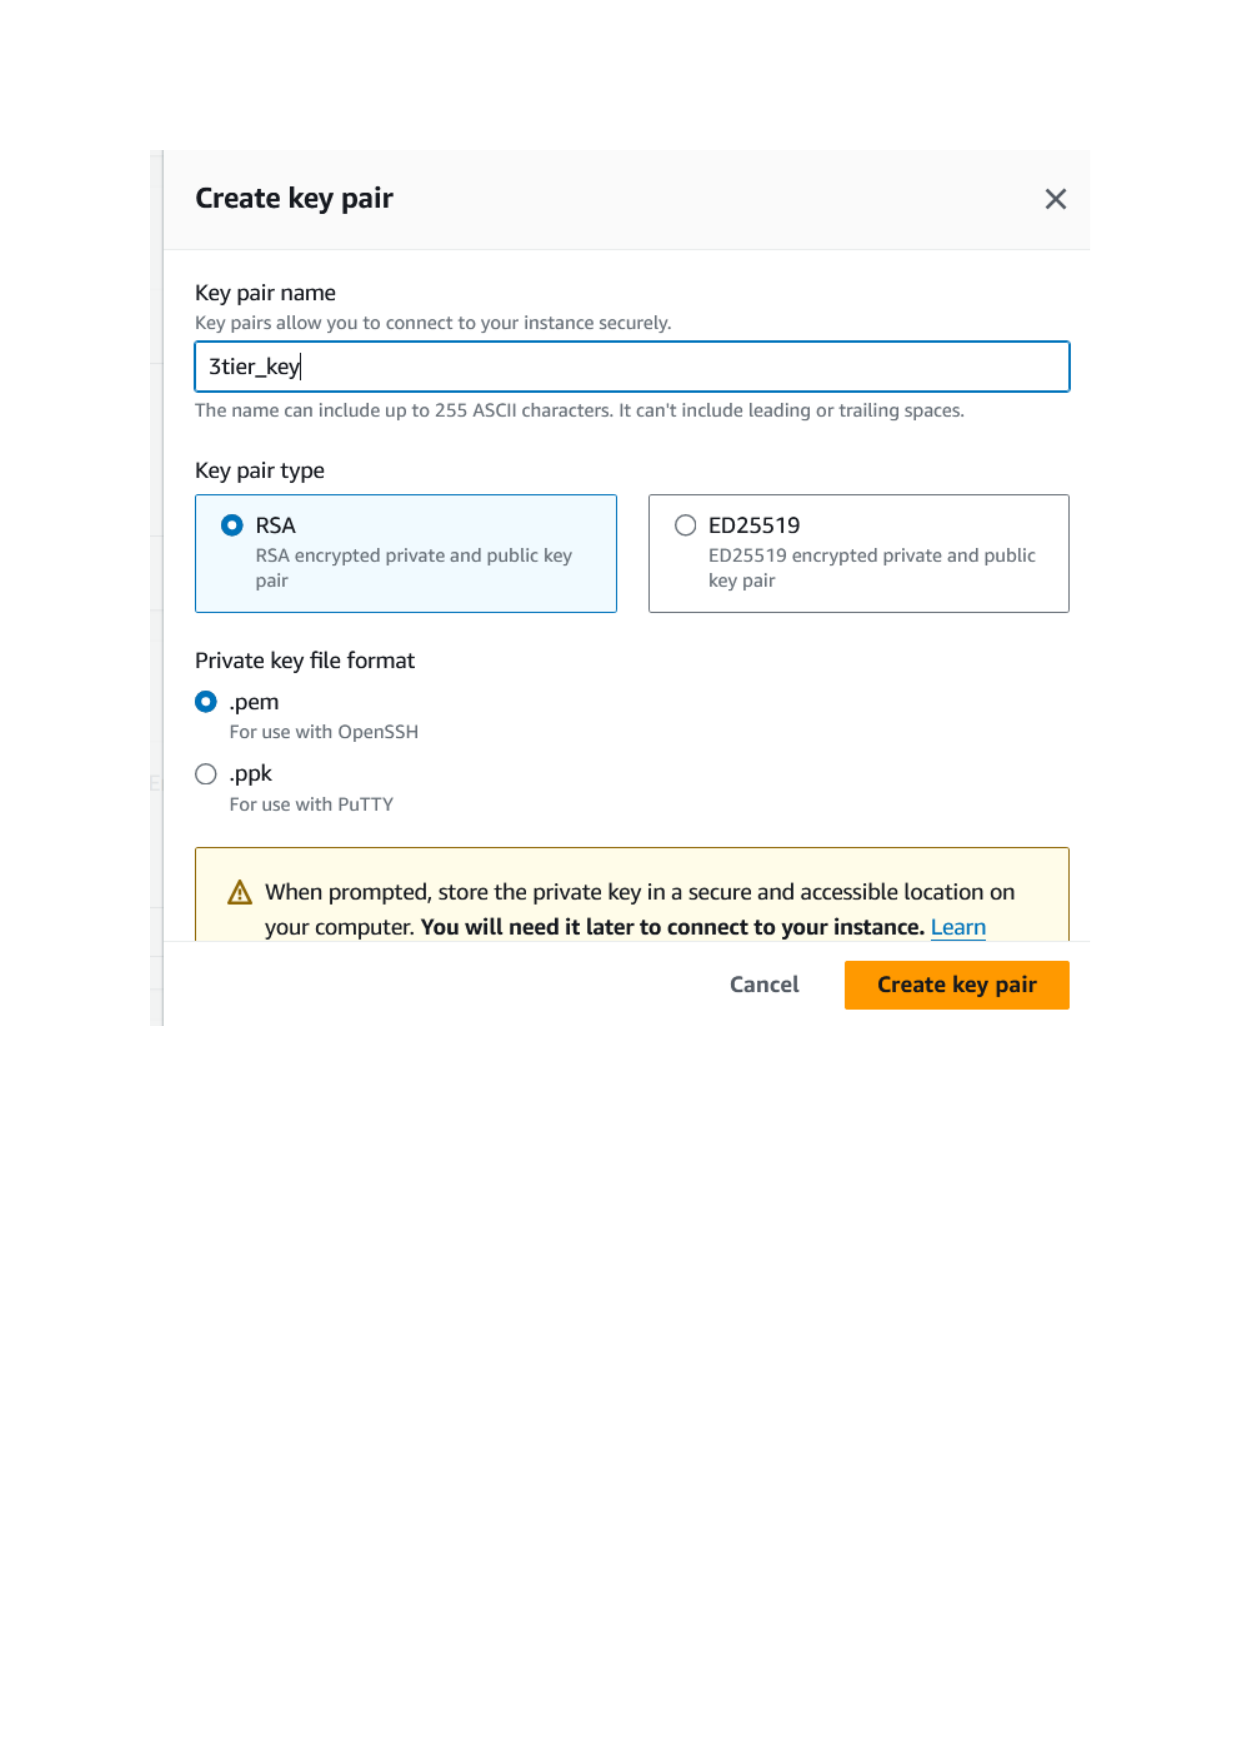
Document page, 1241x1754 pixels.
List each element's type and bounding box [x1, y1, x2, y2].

picture [150, 150, 1091, 1026]
